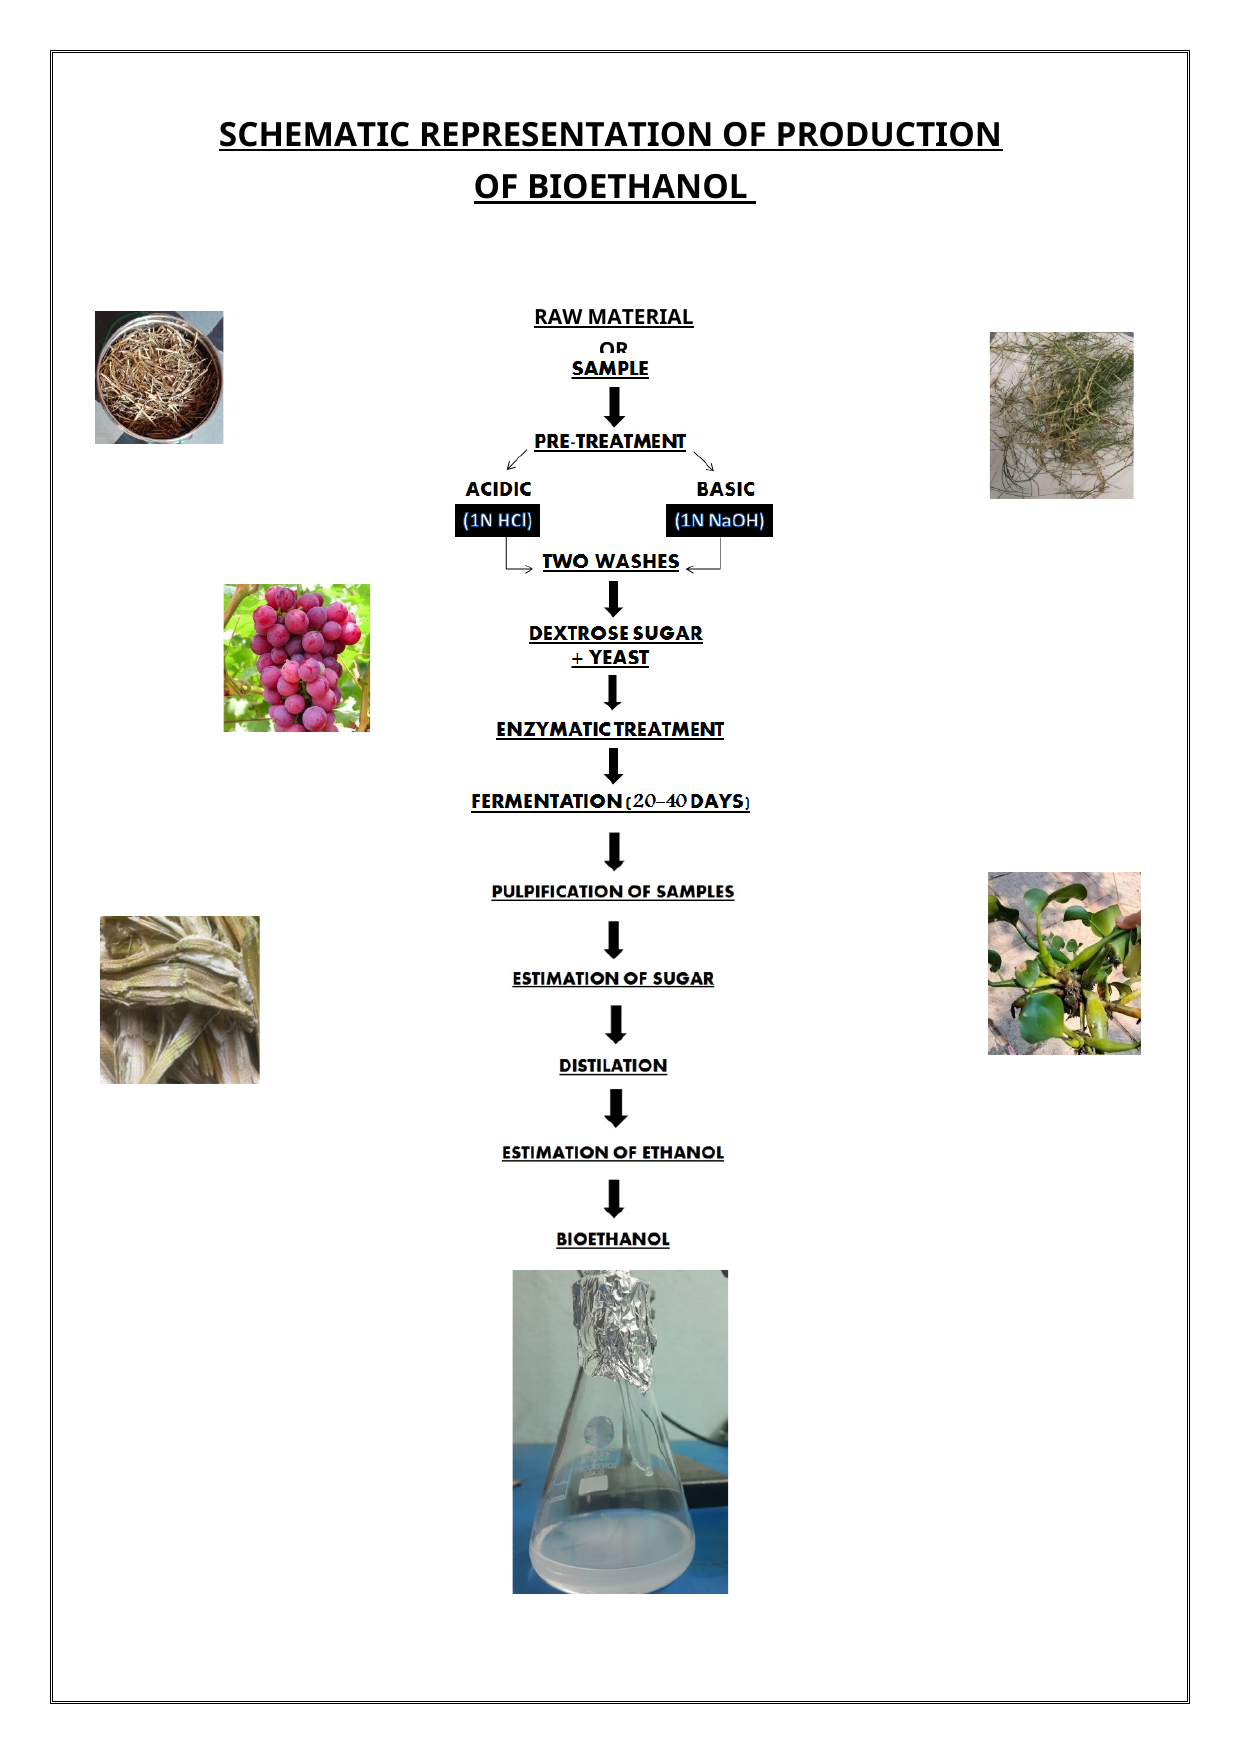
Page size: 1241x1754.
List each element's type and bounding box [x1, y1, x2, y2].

picture [223, 584, 371, 732]
picture [988, 872, 1141, 1055]
picture [95, 311, 224, 444]
picture [100, 916, 260, 1084]
picture [512, 1270, 729, 1594]
picture [989, 332, 1134, 499]
picture [376, 355, 845, 1252]
